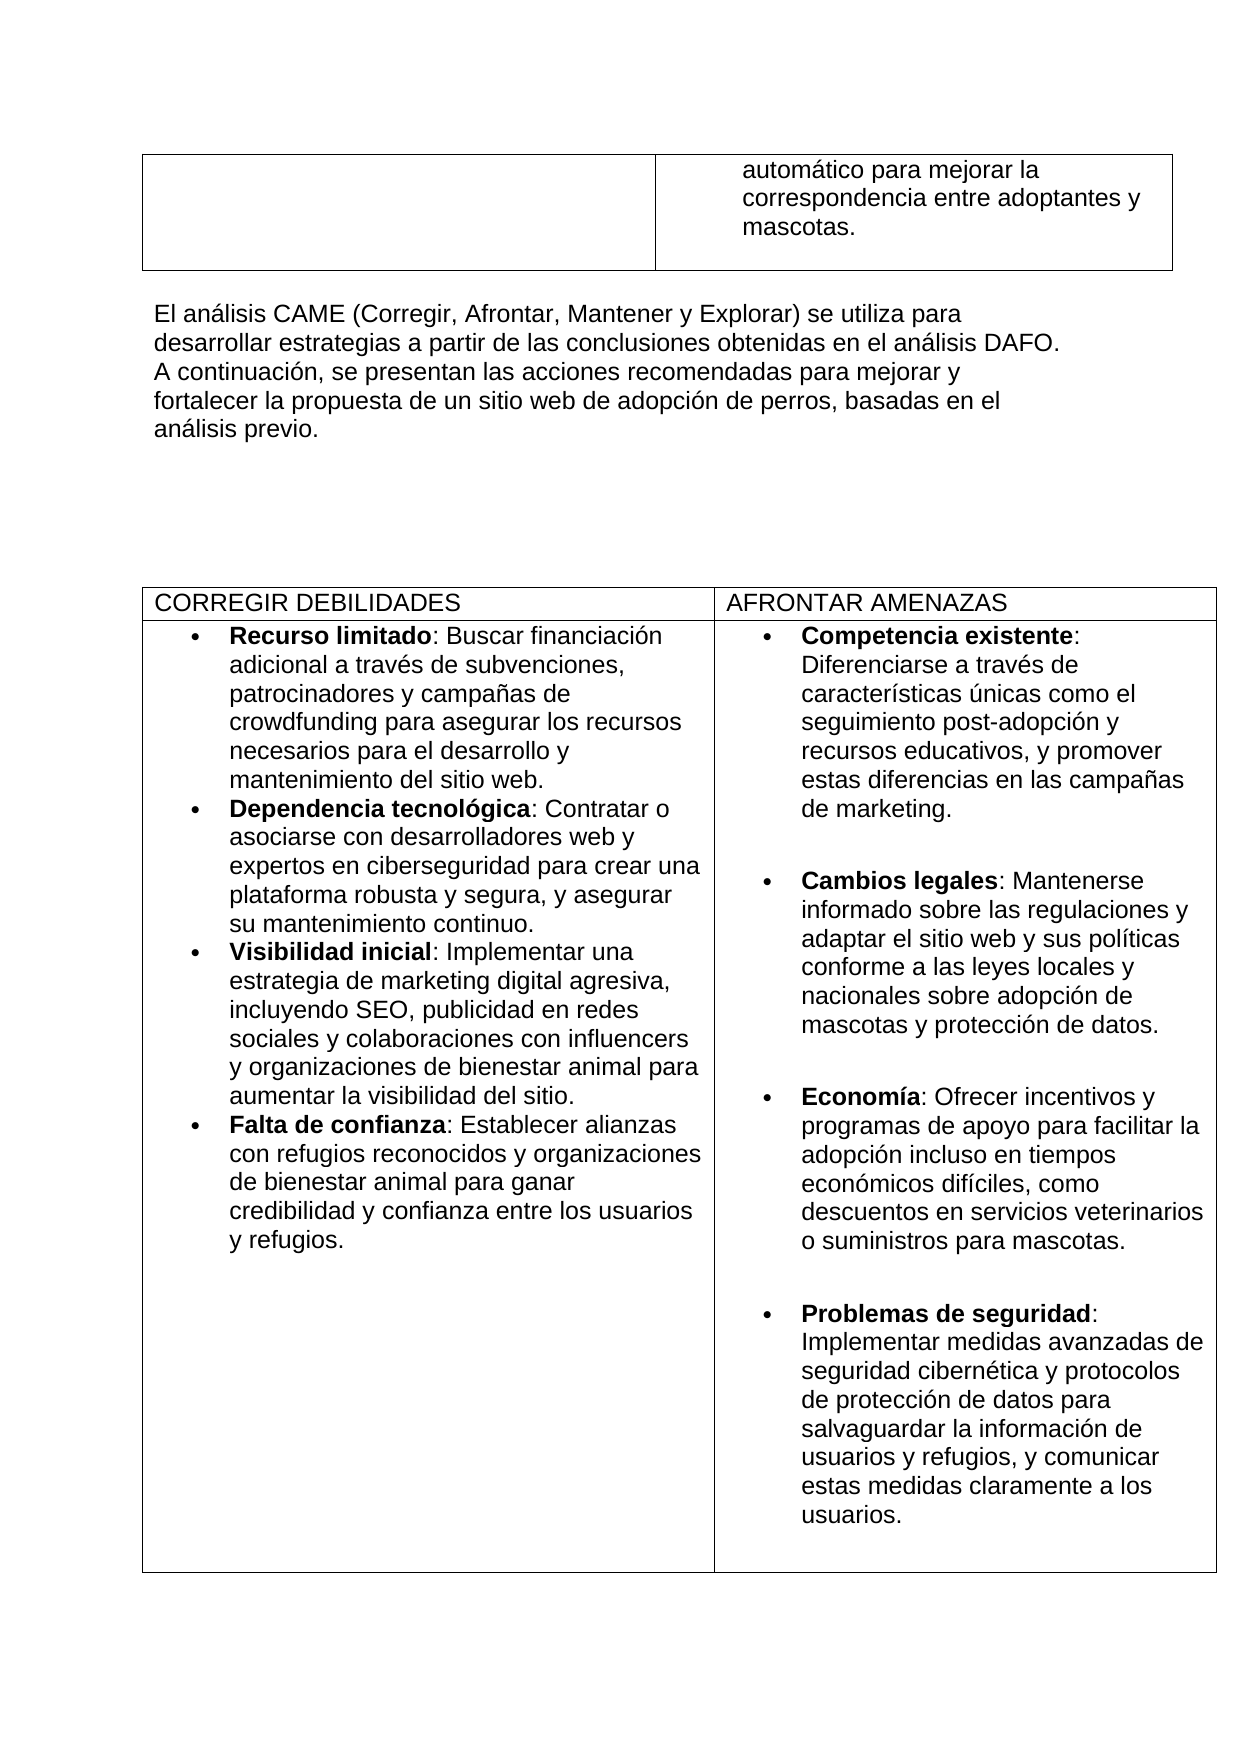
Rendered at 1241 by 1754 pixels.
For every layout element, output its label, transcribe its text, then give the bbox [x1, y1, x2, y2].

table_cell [143, 155, 655, 269]
table_header AFRONTAR AMENAZAS [715, 588, 1216, 620]
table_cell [143, 621, 714, 1572]
text El análisis CAME (Corregir, Afrontar, Mantener y Explorar) se utiliza para desarrollar estrategias a partir de las conclusiones obtenidas en el análisis DAFO. A continuación, se presentan las acciones recomendadas para mejorar y fortalecer la propuesta de un sitio web de adopción de perros, basadas en el análisis previo. [319, 299, 1063, 443]
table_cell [715, 621, 1216, 1572]
table_header CORREGIR DEBILIDADES [143, 588, 714, 620]
